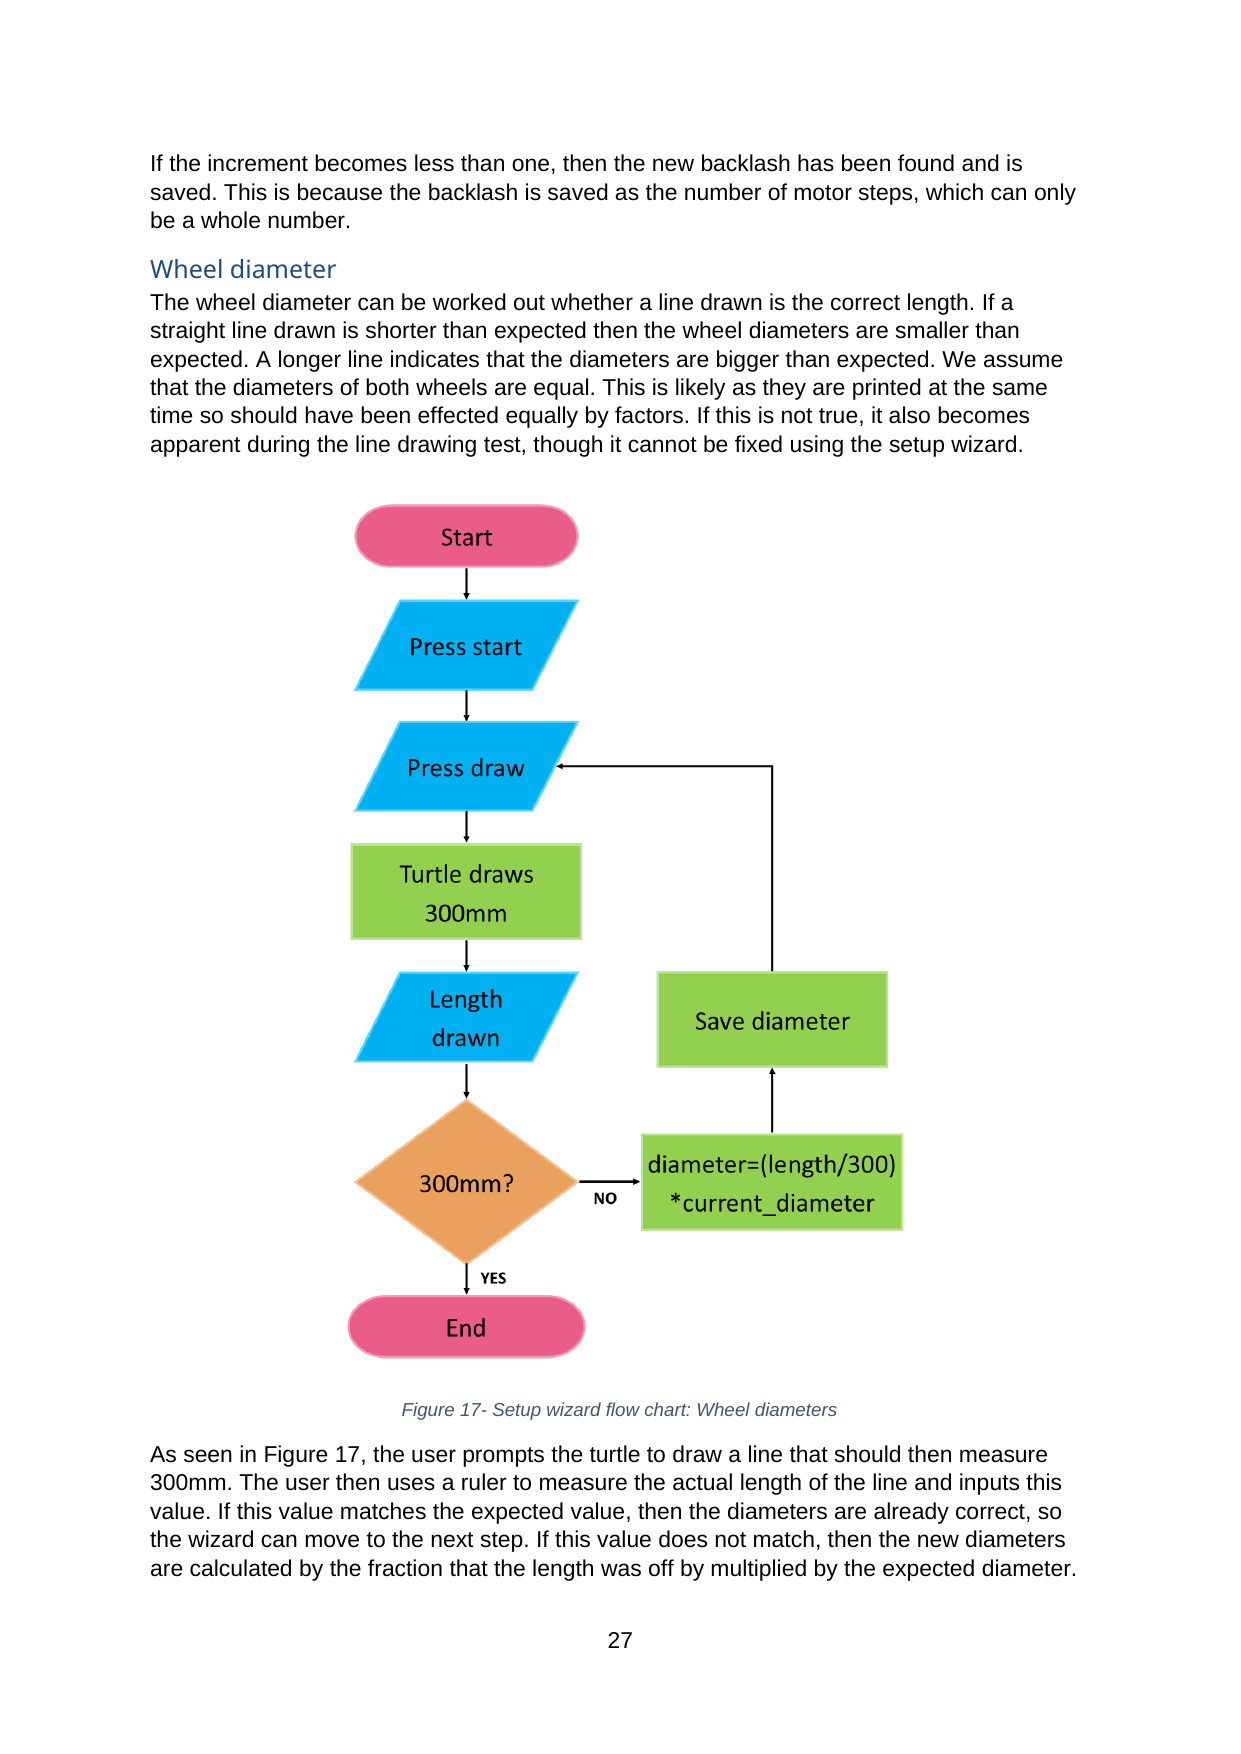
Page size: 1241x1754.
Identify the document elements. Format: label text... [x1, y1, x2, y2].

text If the increment becomes less than one, then the new backlash has been found and is saved. This is because the backlash is saved as the number of motor steps, which can only be a whole number. [150, 150, 1090, 233]
text The wheel diameter can be worked out whether a line drawn is the correct length. If a straight line drawn is shorter than expected then the wheel diameters are smaller than expected. A longer line indicates that the diameters are bigger than expected. We assume that the diameters of both wheels are equal. This is likely as they are printed at the same time so should have been effected equally by factors. If this is not true, it also becomes apparent during the line drawing test, though it cannot be fixed using the setup wizard. [150, 289, 1090, 457]
text Figure - Setup wizard flow chart: Wheel diameters [150, 1398, 1090, 1420]
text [150, 1441, 1090, 1581]
picture [232, 476, 1009, 1380]
subtitle Wheel diameter [150, 252, 1090, 286]
